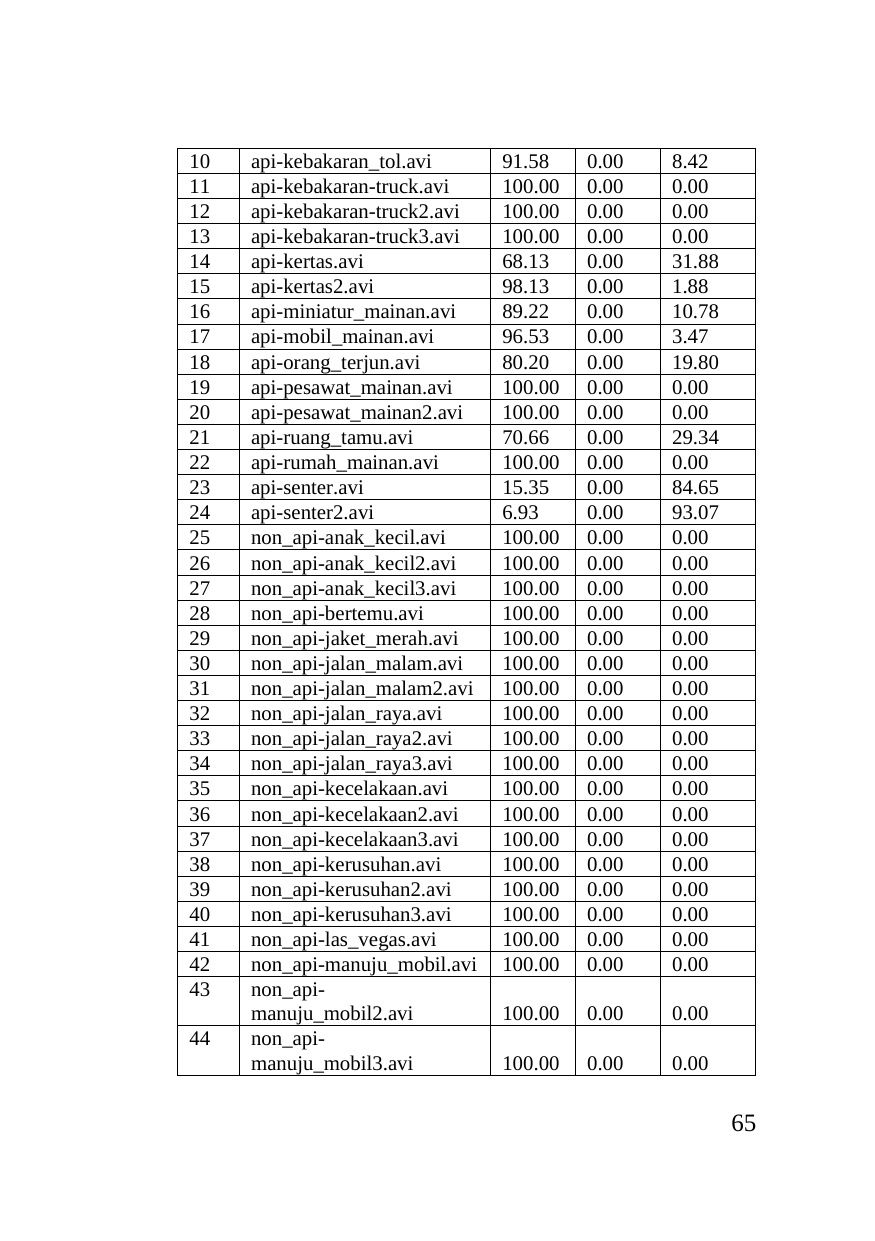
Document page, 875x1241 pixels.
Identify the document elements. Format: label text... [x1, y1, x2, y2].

table_cell api-mobil_mainan.avi [240, 325, 490, 348]
table_cell 22 [178, 450, 239, 474]
table_cell 21 [178, 425, 239, 449]
table_cell 0.00 [576, 852, 660, 876]
table_cell 100.00 [491, 375, 575, 399]
table_cell api-pesawat_mainan2.avi [240, 400, 490, 424]
table_cell 100.00 [491, 550, 575, 574]
table_cell 84.65 [661, 475, 755, 499]
table_cell 29 [178, 626, 239, 650]
table_cell api-orang_terjun.avi [240, 350, 490, 374]
table_cell 40 [178, 902, 239, 926]
table_cell non_api-jalan_raya.avi [240, 701, 490, 725]
table_cell non_api-kecelakaan3.avi [240, 827, 490, 851]
table_cell 0.00 [576, 801, 660, 826]
table_cell 0.00 [576, 927, 660, 951]
table_cell 15 [178, 274, 239, 298]
table_cell 96.53 [491, 325, 575, 348]
table_cell 38 [178, 852, 239, 876]
table_cell 0.00 [661, 450, 755, 474]
table_cell api-kertas.avi [240, 249, 490, 273]
table_cell 0.00 [661, 977, 755, 1025]
table_cell non_api-jaket_merah.avi [240, 626, 490, 650]
table_cell 41 [178, 927, 239, 951]
table_cell 100.00 [491, 576, 575, 599]
table_cell 0.00 [576, 651, 660, 675]
table_cell 17 [178, 325, 239, 348]
table_cell 31.88 [661, 249, 755, 273]
table_cell 36 [178, 801, 239, 826]
table_cell 8.42 [661, 149, 755, 173]
table_cell 93.07 [661, 500, 755, 524]
table_cell 0.00 [576, 500, 660, 524]
table_cell 0.00 [661, 1026, 755, 1074]
table_cell 31 [178, 676, 239, 700]
table_cell 0.00 [661, 375, 755, 399]
table_cell 28 [178, 601, 239, 625]
table_cell non_api-manuju_mobil3.avi [240, 1026, 490, 1074]
table_cell 0.00 [576, 776, 660, 800]
table_cell 100.00 [491, 902, 575, 926]
table_cell 39 [178, 877, 239, 901]
table_cell 0.00 [661, 651, 755, 675]
table_cell 15.35 [491, 475, 575, 499]
table_cell 26 [178, 550, 239, 574]
table_cell 24 [178, 500, 239, 524]
table_cell 100.00 [491, 199, 575, 223]
table_cell 0.00 [576, 249, 660, 273]
table_cell 27 [178, 576, 239, 599]
table_cell 19.80 [661, 350, 755, 374]
table_cell non_api-anak_kecil2.avi [240, 550, 490, 574]
table_cell 0.00 [661, 776, 755, 800]
table_cell 0.00 [576, 400, 660, 424]
table_cell 33 [178, 726, 239, 750]
table_cell 0.00 [576, 425, 660, 449]
table_cell 0.00 [576, 199, 660, 223]
table_cell 0.00 [576, 299, 660, 323]
table_cell 0.00 [576, 601, 660, 625]
table_cell 91.58 [491, 149, 575, 173]
table_cell 100.00 [491, 626, 575, 650]
table_cell 0.00 [661, 224, 755, 248]
table_cell 68.13 [491, 249, 575, 273]
table_cell 0.00 [576, 525, 660, 549]
table_cell 12 [178, 199, 239, 223]
table_cell api-miniatur_mainan.avi [240, 299, 490, 323]
table_cell 0.00 [576, 751, 660, 775]
table_cell api-kebakaran_tol.avi [240, 149, 490, 173]
table_cell 100.00 [491, 400, 575, 424]
table_cell 0.00 [576, 550, 660, 574]
table_cell 19 [178, 375, 239, 399]
table_cell 34 [178, 751, 239, 775]
table_cell 100.00 [491, 852, 575, 876]
table_cell 0.00 [661, 576, 755, 599]
table_cell 1.88 [661, 274, 755, 298]
table_cell 44 [178, 1026, 239, 1074]
table_cell 0.00 [576, 726, 660, 750]
table_cell 35 [178, 776, 239, 800]
table_cell api-kebakaran-truck.avi [240, 174, 490, 198]
table_cell 0.00 [661, 927, 755, 951]
table_cell 0.00 [661, 952, 755, 976]
table_cell non_api-jalan_raya2.avi [240, 726, 490, 750]
table_cell 100.00 [491, 601, 575, 625]
table_cell 0.00 [576, 576, 660, 599]
table_cell 11 [178, 174, 239, 198]
table_cell 0.00 [661, 550, 755, 574]
table_cell 0.00 [576, 877, 660, 901]
table_cell 0.00 [576, 626, 660, 650]
table_cell 0.00 [576, 149, 660, 173]
table_cell non_api-jalan_raya3.avi [240, 751, 490, 775]
table_cell api-senter2.avi [240, 500, 490, 524]
table_cell 89.22 [491, 299, 575, 323]
table_cell api-rumah_mainan.avi [240, 450, 490, 474]
table_cell 0.00 [576, 325, 660, 348]
table_cell non_api-kecelakaan2.avi [240, 801, 490, 826]
table_cell 100.00 [491, 751, 575, 775]
table_cell non_api-jalan_malam.avi [240, 651, 490, 675]
table_cell non_api-manuju_mobil2.avi [240, 977, 490, 1025]
table_cell api-kebakaran-truck2.avi [240, 199, 490, 223]
table_cell 0.00 [661, 827, 755, 851]
table_cell 0.00 [576, 827, 660, 851]
table_cell 70.66 [491, 425, 575, 449]
table_cell 0.00 [576, 1026, 660, 1074]
table_cell 100.00 [491, 827, 575, 851]
table_cell api-ruang_tamu.avi [240, 425, 490, 449]
table_cell 0.00 [576, 375, 660, 399]
table_cell 0.00 [661, 751, 755, 775]
table_cell 13 [178, 224, 239, 248]
table_cell non_api-kerusuhan2.avi [240, 877, 490, 901]
table_cell 3.47 [661, 325, 755, 348]
table_cell 100.00 [491, 977, 575, 1025]
table_cell 16 [178, 299, 239, 323]
table_cell 0.00 [576, 350, 660, 374]
table_cell 10 [178, 149, 239, 173]
table_cell 37 [178, 827, 239, 851]
table_cell 0.00 [576, 174, 660, 198]
table_cell non_api-anak_kecil3.avi [240, 576, 490, 599]
table_cell api-senter.avi [240, 475, 490, 499]
table_cell 100.00 [491, 676, 575, 700]
table_cell 0.00 [576, 977, 660, 1025]
table_cell 6.93 [491, 500, 575, 524]
table_cell 0.00 [661, 626, 755, 650]
table_cell 0.00 [661, 400, 755, 424]
table_cell 32 [178, 701, 239, 725]
table_cell 0.00 [576, 224, 660, 248]
table_cell api-kertas2.avi [240, 274, 490, 298]
table_cell 0.00 [576, 450, 660, 474]
table_cell 100.00 [491, 525, 575, 549]
table_cell non_api-anak_kecil.avi [240, 525, 490, 549]
table_cell api-kebakaran-truck3.avi [240, 224, 490, 248]
table_cell 100.00 [491, 776, 575, 800]
table_cell 100.00 [491, 801, 575, 826]
table_cell 29.34 [661, 425, 755, 449]
table_cell 100.00 [491, 952, 575, 976]
table_cell non_api-kerusuhan3.avi [240, 902, 490, 926]
table_cell 100.00 [491, 701, 575, 725]
table_cell 100.00 [491, 1026, 575, 1074]
table_cell 25 [178, 525, 239, 549]
table_cell 0.00 [661, 174, 755, 198]
table_cell 10.78 [661, 299, 755, 323]
table_cell 0.00 [576, 676, 660, 700]
table_cell 0.00 [661, 601, 755, 625]
table_cell 0.00 [661, 852, 755, 876]
table_cell 0.00 [576, 701, 660, 725]
table_cell 0.00 [661, 199, 755, 223]
table_cell non_api-jalan_malam2.avi [240, 676, 490, 700]
table_cell 100.00 [491, 174, 575, 198]
table_cell 0.00 [661, 525, 755, 549]
table_cell 18 [178, 350, 239, 374]
table_cell 100.00 [491, 927, 575, 951]
table_cell 0.00 [661, 801, 755, 826]
table_cell 100.00 [491, 450, 575, 474]
table_cell 23 [178, 475, 239, 499]
table_cell 100.00 [491, 726, 575, 750]
table_cell 14 [178, 249, 239, 273]
table_cell non_api-manuju_mobil.avi [240, 952, 490, 976]
table_cell 20 [178, 400, 239, 424]
table_cell api-pesawat_mainan.avi [240, 375, 490, 399]
table_cell 0.00 [576, 274, 660, 298]
table_cell 30 [178, 651, 239, 675]
table_cell non_api-las_vegas.avi [240, 927, 490, 951]
table_cell 0.00 [576, 475, 660, 499]
table_cell 0.00 [661, 902, 755, 926]
table_cell 0.00 [576, 952, 660, 976]
table_cell 43 [178, 977, 239, 1025]
table_cell 0.00 [661, 726, 755, 750]
table_cell non_api-kerusuhan.avi [240, 852, 490, 876]
table_cell 98.13 [491, 274, 575, 298]
table_cell 100.00 [491, 877, 575, 901]
table_cell 0.00 [661, 676, 755, 700]
table_cell non_api-bertemu.avi [240, 601, 490, 625]
table_cell 80.20 [491, 350, 575, 374]
table_cell 0.00 [661, 701, 755, 725]
table_cell 100.00 [491, 224, 575, 248]
table_cell 100.00 [491, 651, 575, 675]
table_cell 0.00 [661, 877, 755, 901]
table_cell non_api-kecelakaan.avi [240, 776, 490, 800]
table_cell 0.00 [576, 902, 660, 926]
table_cell 42 [178, 952, 239, 976]
